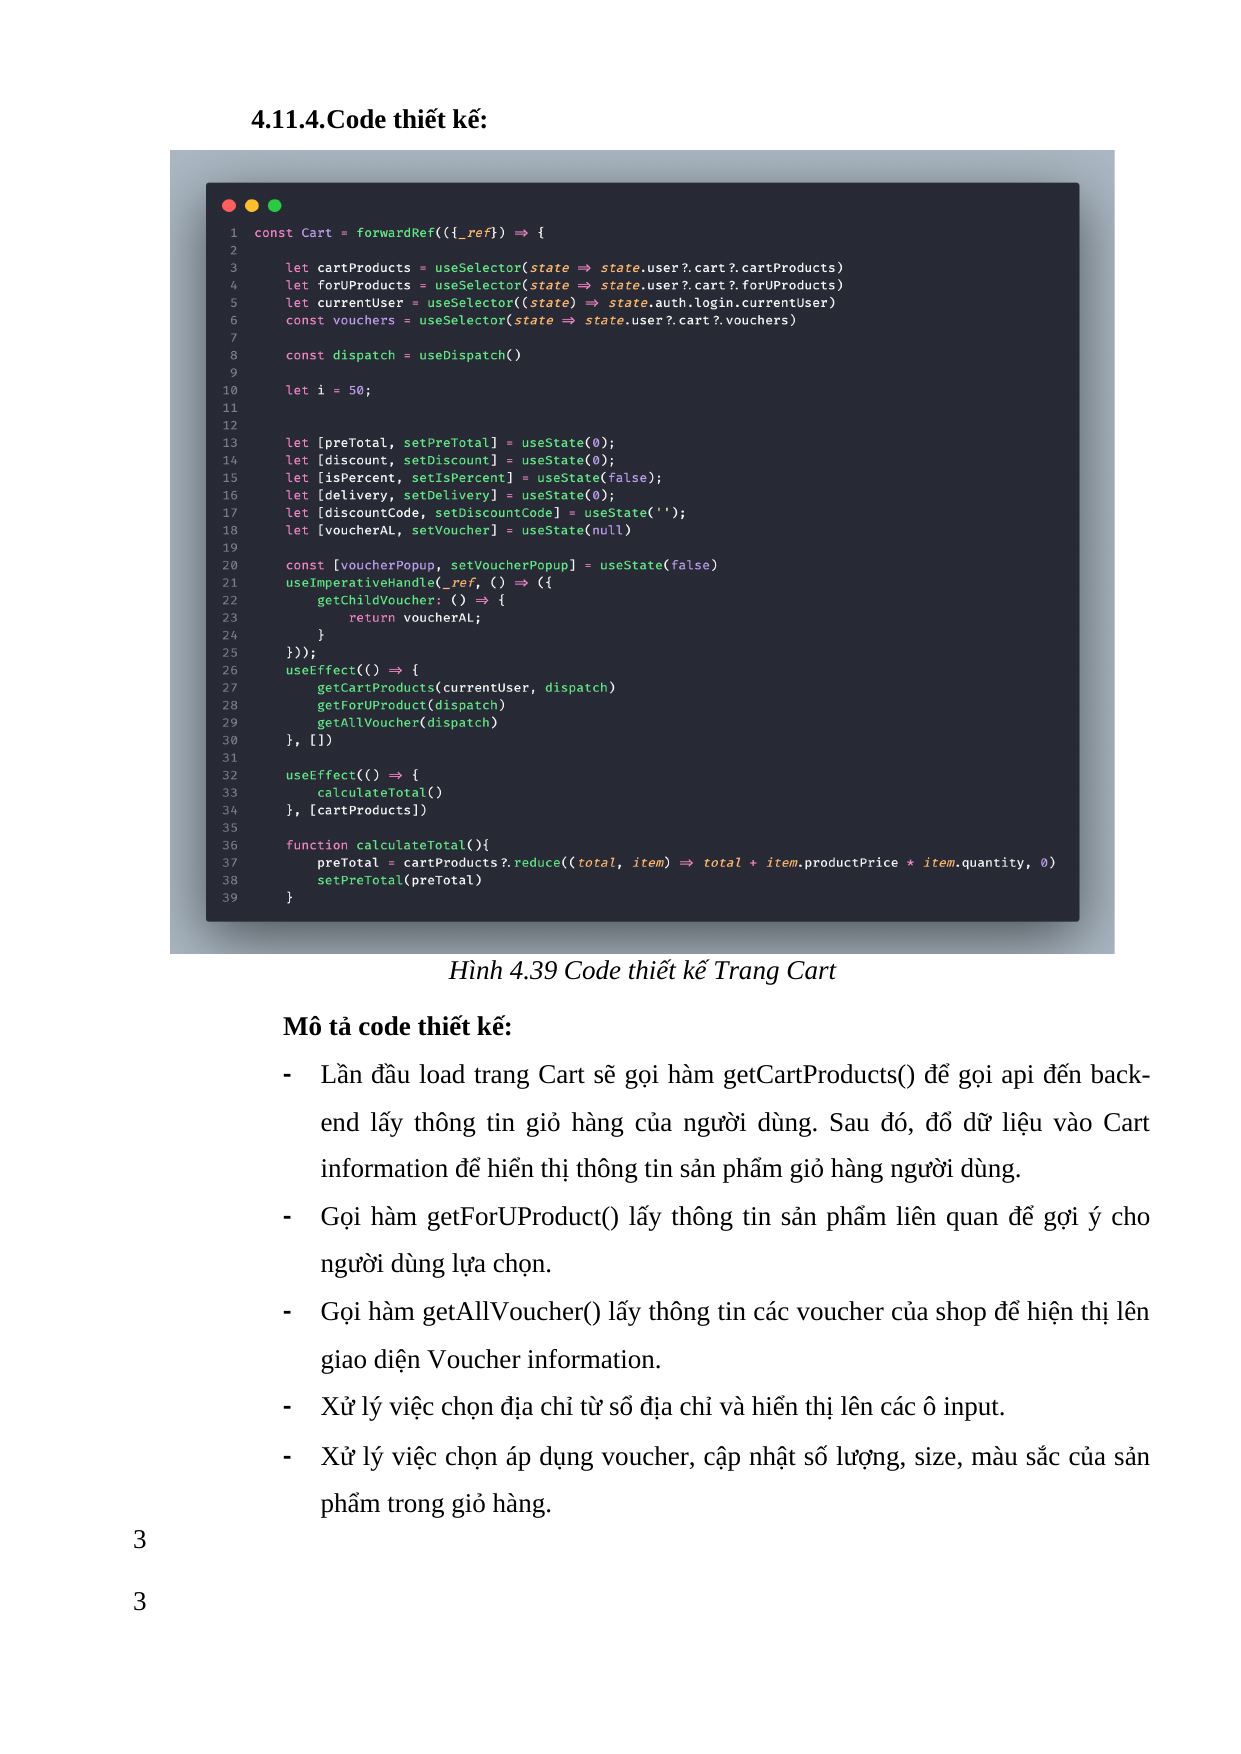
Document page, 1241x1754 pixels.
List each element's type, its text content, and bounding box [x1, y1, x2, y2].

text Mô tả code thiết kế: [208, 1011, 1152, 1042]
list Code thiết kế: [251, 103, 1152, 134]
list Gọi hàm getAllVoucher() lấy thông tin các voucher của shop để hiện thị lên giao diện Voucher information. [283, 1294, 1152, 1374]
picture [170, 150, 1115, 954]
list Xử lý việc chọn địa chỉ từ sổ địa chỉ và hiển thị lên các ô input. [283, 1389, 1152, 1422]
list Xử lý việc chọn áp dụng voucher, cập nhật số lượng, size, màu sắc của sản phẩm trong giỏ hàng. [283, 1439, 1152, 1519]
list Gọi hàm getForUProduct() lấy thông tin sản phẩm liên quan để gợi ý cho người dùng lựa chọn. [283, 1199, 1152, 1279]
list Lần đầu load trang Cart sẽ gọi hàm getCartProducts() để gọi api đến back-end lấy thông tin giỏ hàng của người dùng. Sau đó, đổ dữ liệu vào Cart information để hiển thị thông tin sản phẩm giỏ hàng người dùng. [283, 1057, 1152, 1183]
